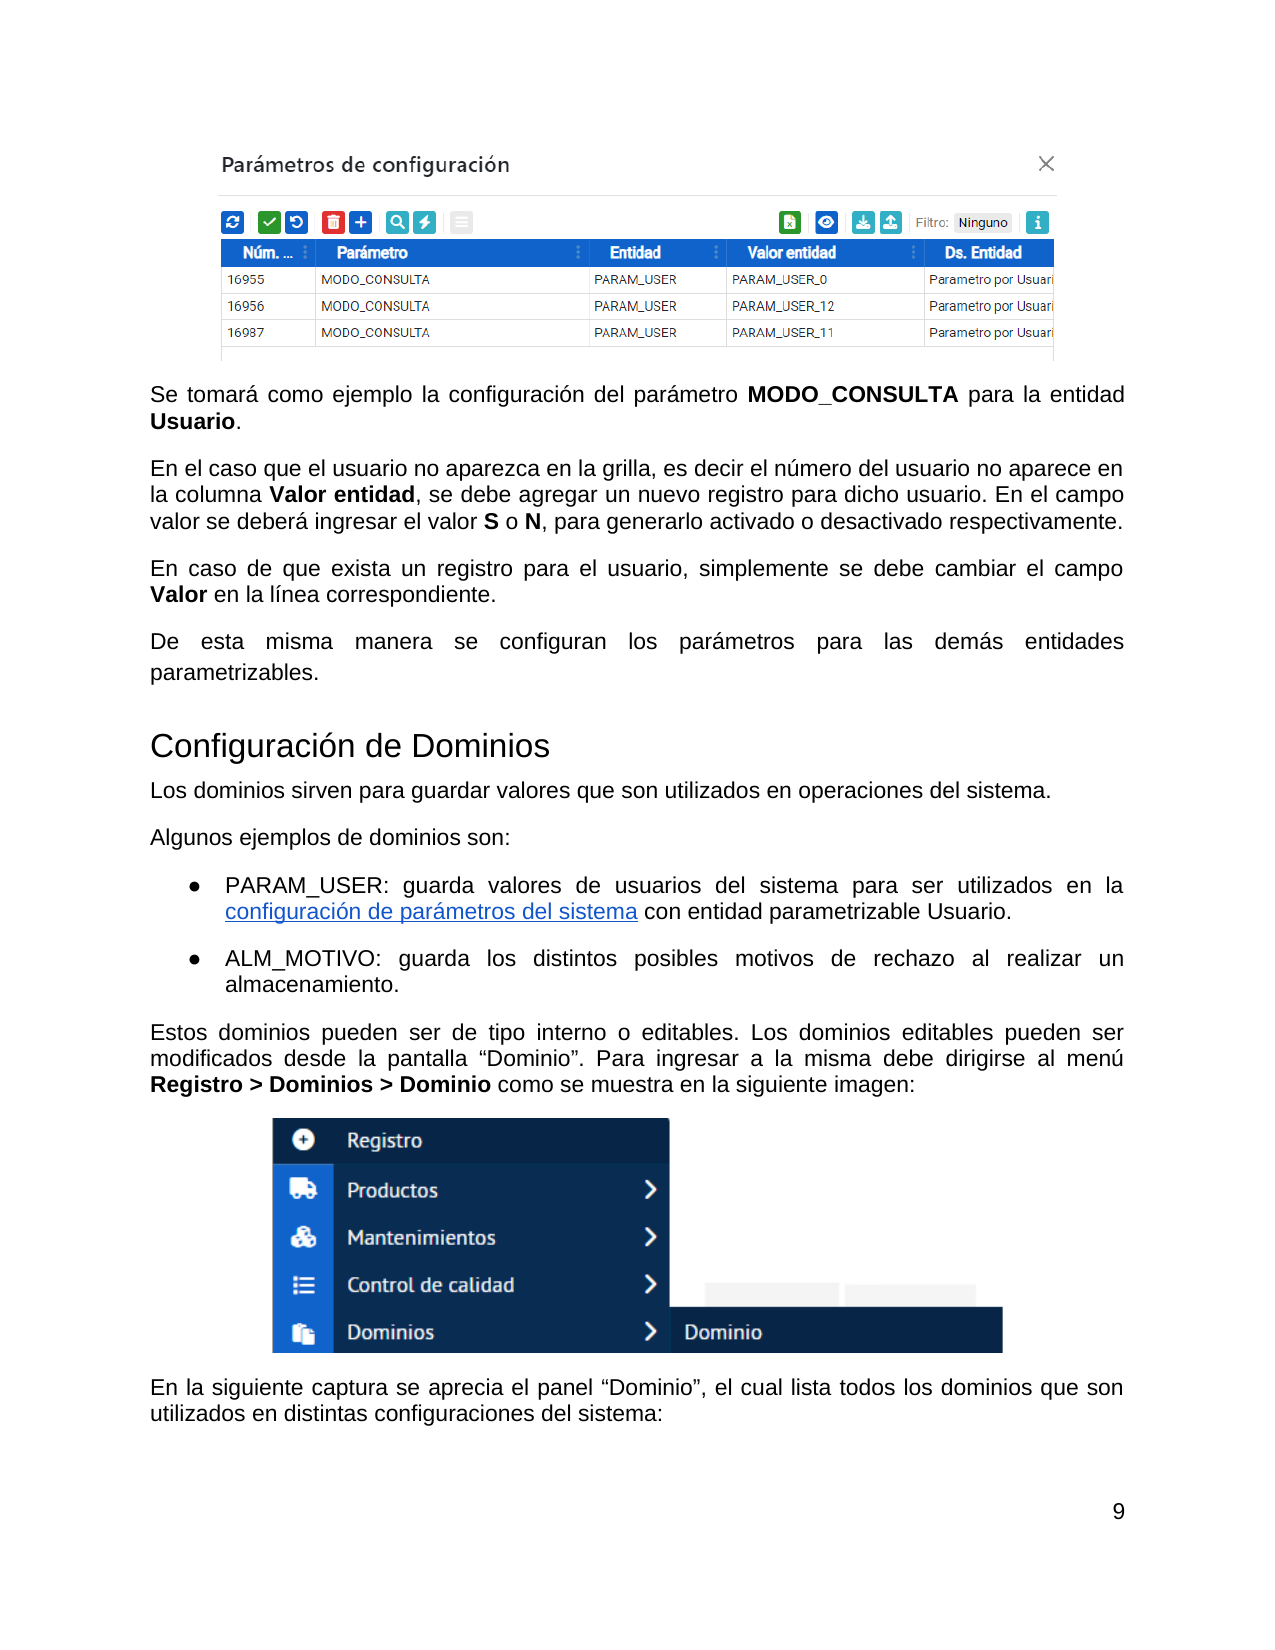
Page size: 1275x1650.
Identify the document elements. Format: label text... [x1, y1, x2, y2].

text Se tomará como ejemplo la configuración del parámetro MODO_CONSULTA para la entidad Usuario. [150, 381, 1125, 434]
text En el caso que el usuario no aparezca en la grilla, es decir el número del usuario no aparece en la columna Valor entidad, se debe agregar un nuevo registro para dicho usuario. En el campo valor se deberá ingresar el valor S o N, para generarlo activado o desactivado respectivamente. [150, 455, 1125, 534]
picture [272, 1118, 1003, 1353]
list PARAM_USER: guarda valores de usuarios del sistema para ser utilizados en la configuración de parámetros del sistema con entidad parametrizable Usuario. [187, 872, 1125, 924]
list ALM_MOTIVO: guarda los distintos posibles motivos de rechazo al realizar un almacenamiento. [187, 945, 1125, 998]
text Los dominios sirven para guardar valores que son utilizados en operaciones del sistema. [150, 777, 1125, 803]
text Algunos ejemplos de dominios son: [150, 824, 1125, 851]
text De esta misma manera se configuran los parámetros para las demás entidades parametrizables. [150, 628, 1125, 685]
text Estos dominios pueden ser de tipo interno o editables. Los dominios editables pueden ser modificados desde la pantalla “Dominio”. Para ingresar a la misma debe dirigirse al menú Registro > Dominios > Dominio como se muestra en la siguiente imagen: [150, 1019, 1125, 1098]
text En caso de que exista un registro para el usuario, simplemente se debe cambiar el campo Valor en la línea correspondiente. [150, 555, 1125, 607]
text En la siguiente captura se aprecia el panel “Dominio”, el cual lista todos los dominios que son utilizados en distintas configuraciones del sistema: [150, 1374, 1125, 1426]
picture [218, 150, 1058, 361]
subtitle Configuración de Dominios [150, 726, 1125, 765]
